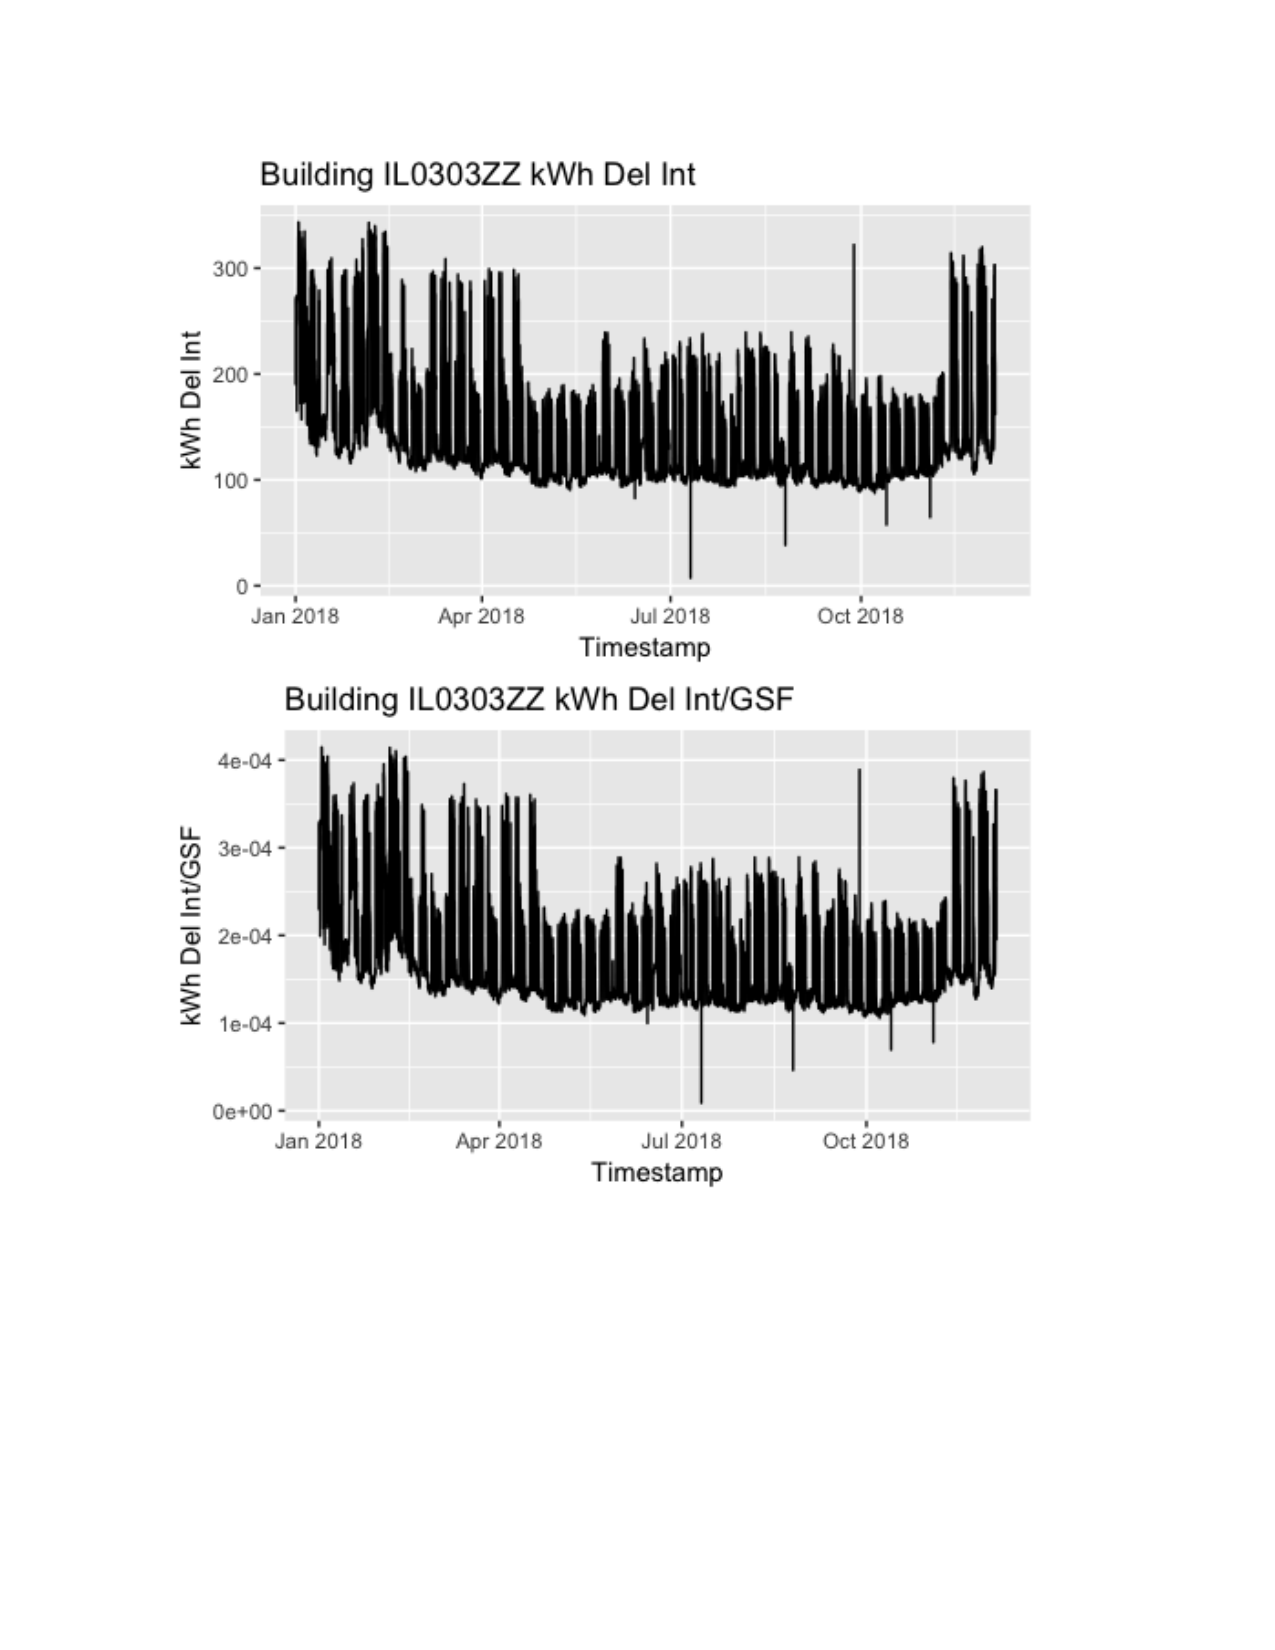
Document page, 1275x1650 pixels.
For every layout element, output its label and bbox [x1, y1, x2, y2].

picture [168, 150, 1044, 1200]
